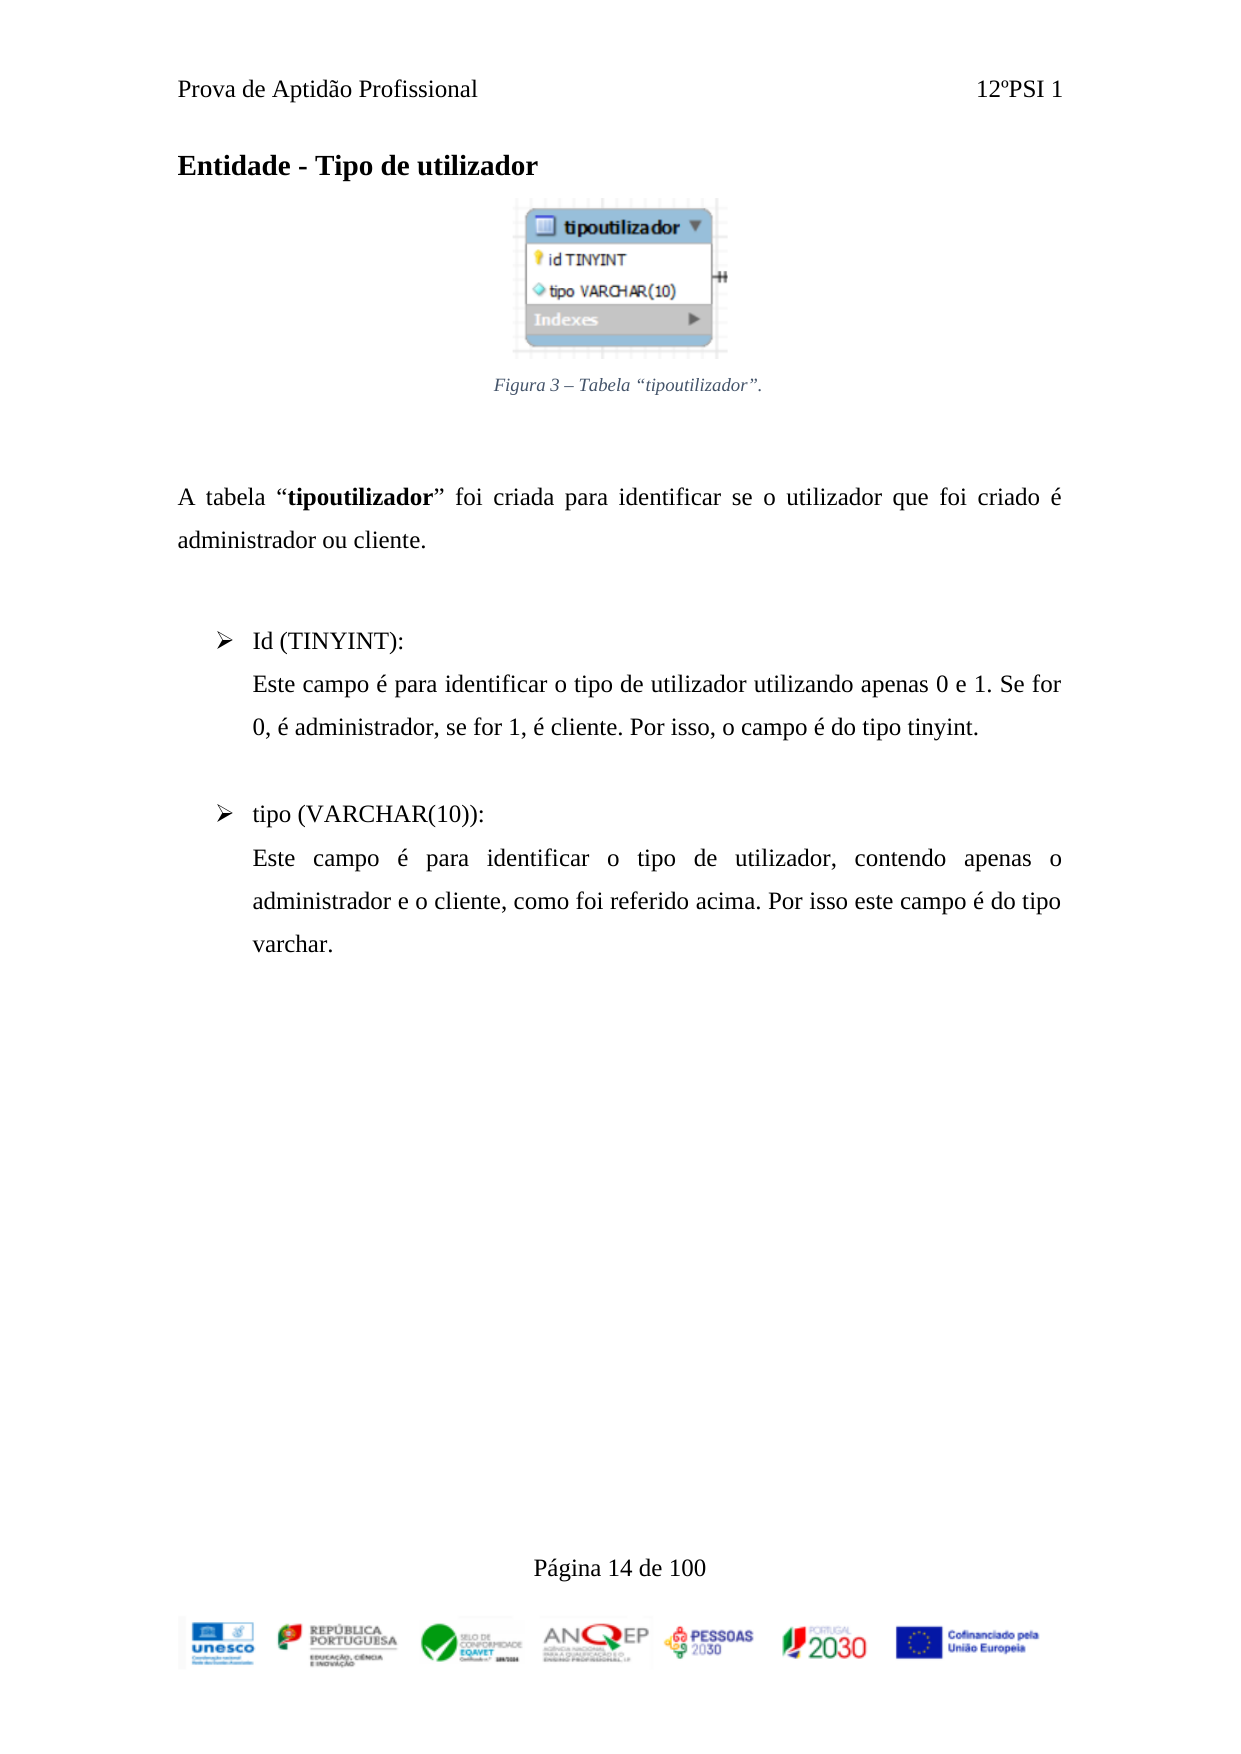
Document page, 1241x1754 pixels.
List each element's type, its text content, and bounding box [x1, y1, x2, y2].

list Este campo é para identificar o tipo de utilizador, contendo apenas o administrador e o cliente, como foi referido acima. Por isso este campo é do tipo varchar. [252, 843, 1063, 958]
text A tabela “tipoutilizador” foi criada para identificar se o utilizador que foi criado é administrador ou cliente. [177, 482, 1063, 553]
list Id (TINYINT): [215, 626, 1063, 655]
text Entidade - Tipo de utilizador [177, 148, 1063, 181]
picture [177, 1615, 1084, 1677]
list Este campo é para identificar o tipo de utilizador utilizando apenas 0 e 1. Se for 0, é administrador, se for 1, é cliente. Por isso, o campo é do tipo tinyint. [252, 669, 1063, 741]
list tipo (VARCHAR(10)): [215, 799, 1063, 828]
picture [512, 198, 728, 359]
